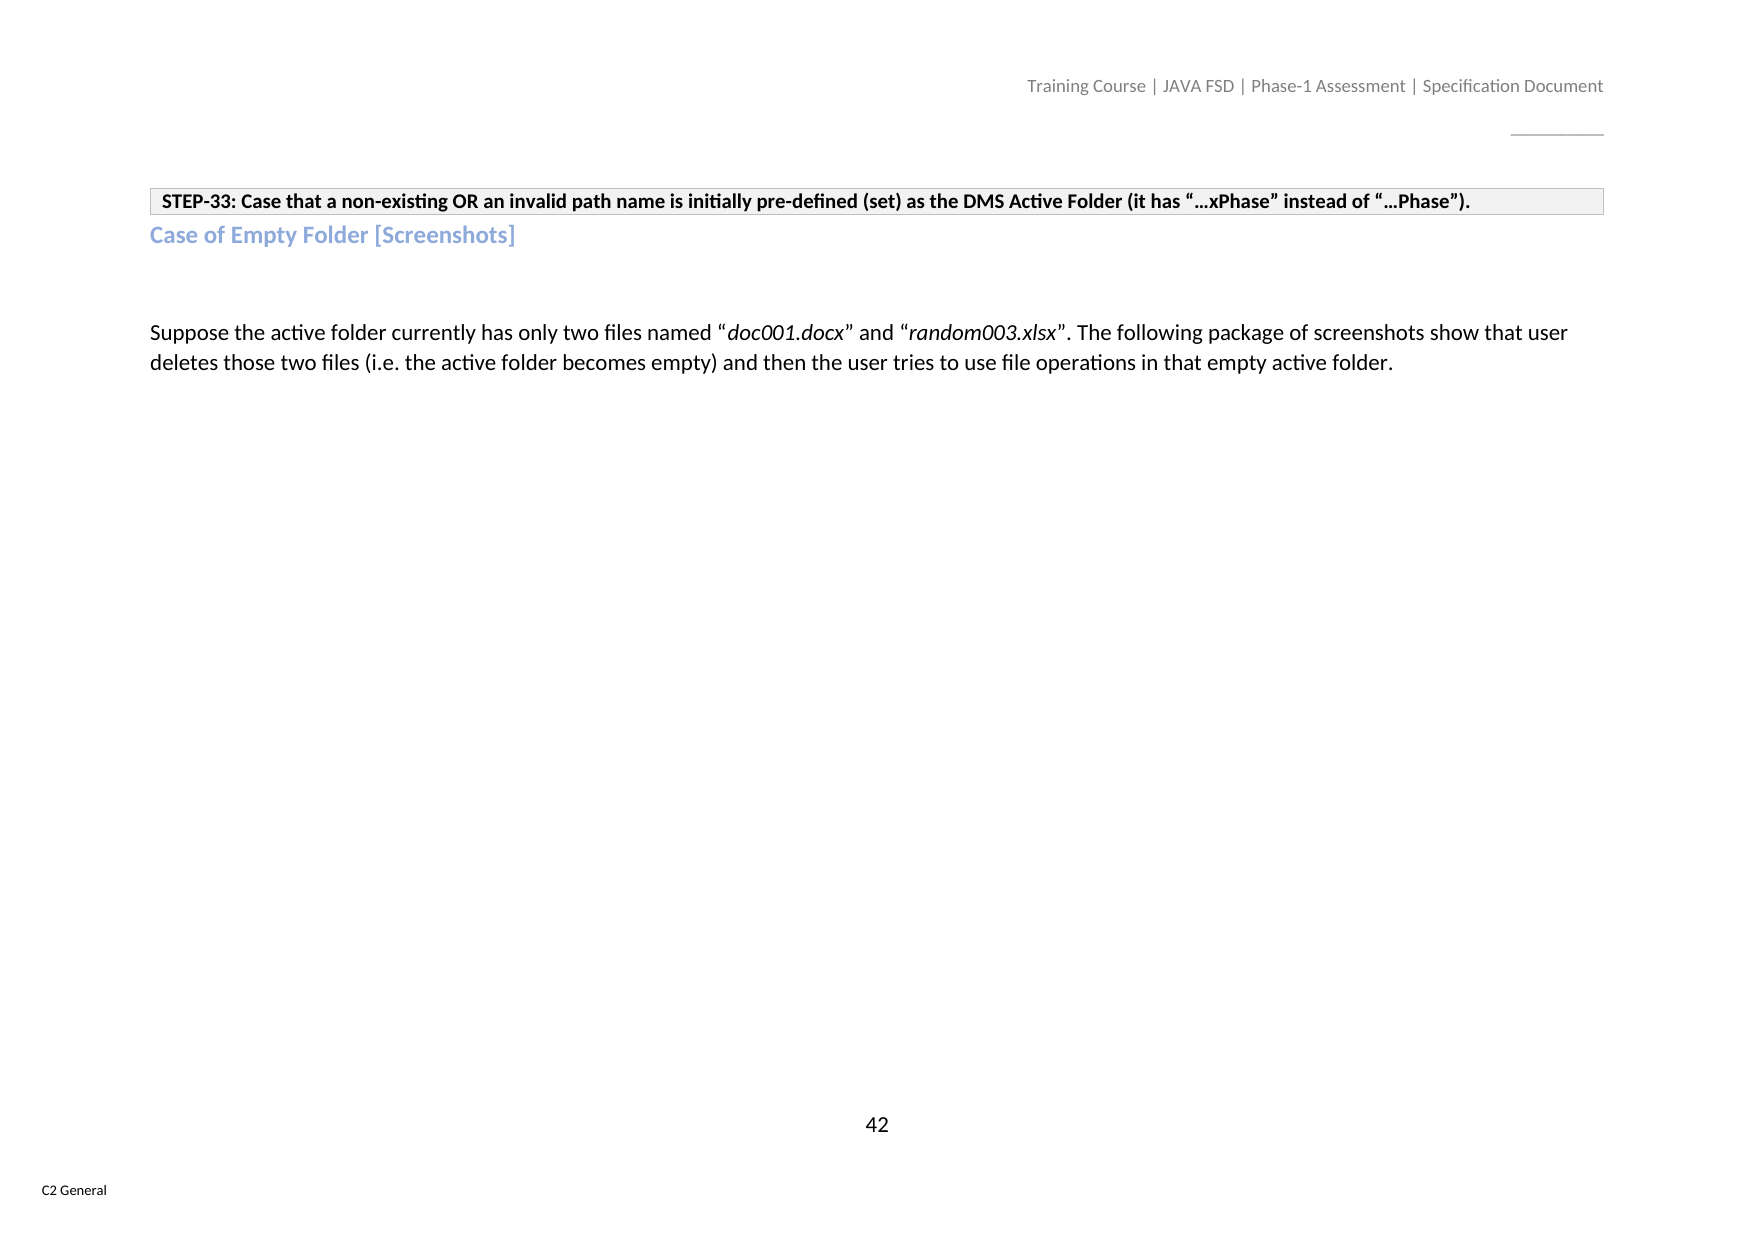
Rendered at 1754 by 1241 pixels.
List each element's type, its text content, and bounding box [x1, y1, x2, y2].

text Suppose the active folder currently has only two files named “doc001.docx” and “random003.xlsx”. The following package of screenshots show that user deletes those two files (i.e. the active folder becomes empty) and then the user tries to use file operations in that empty active folder. [150, 318, 1604, 376]
table_cell STEP-33: Case that a non-existing OR an invalid path name is initially pre-defined (set) as the DMS Active Folder (it has “…xPhase” instead of “…Phase”). [151, 189, 1603, 214]
subtitle Case of Empty Folder [Screenshots] [150, 219, 1604, 250]
